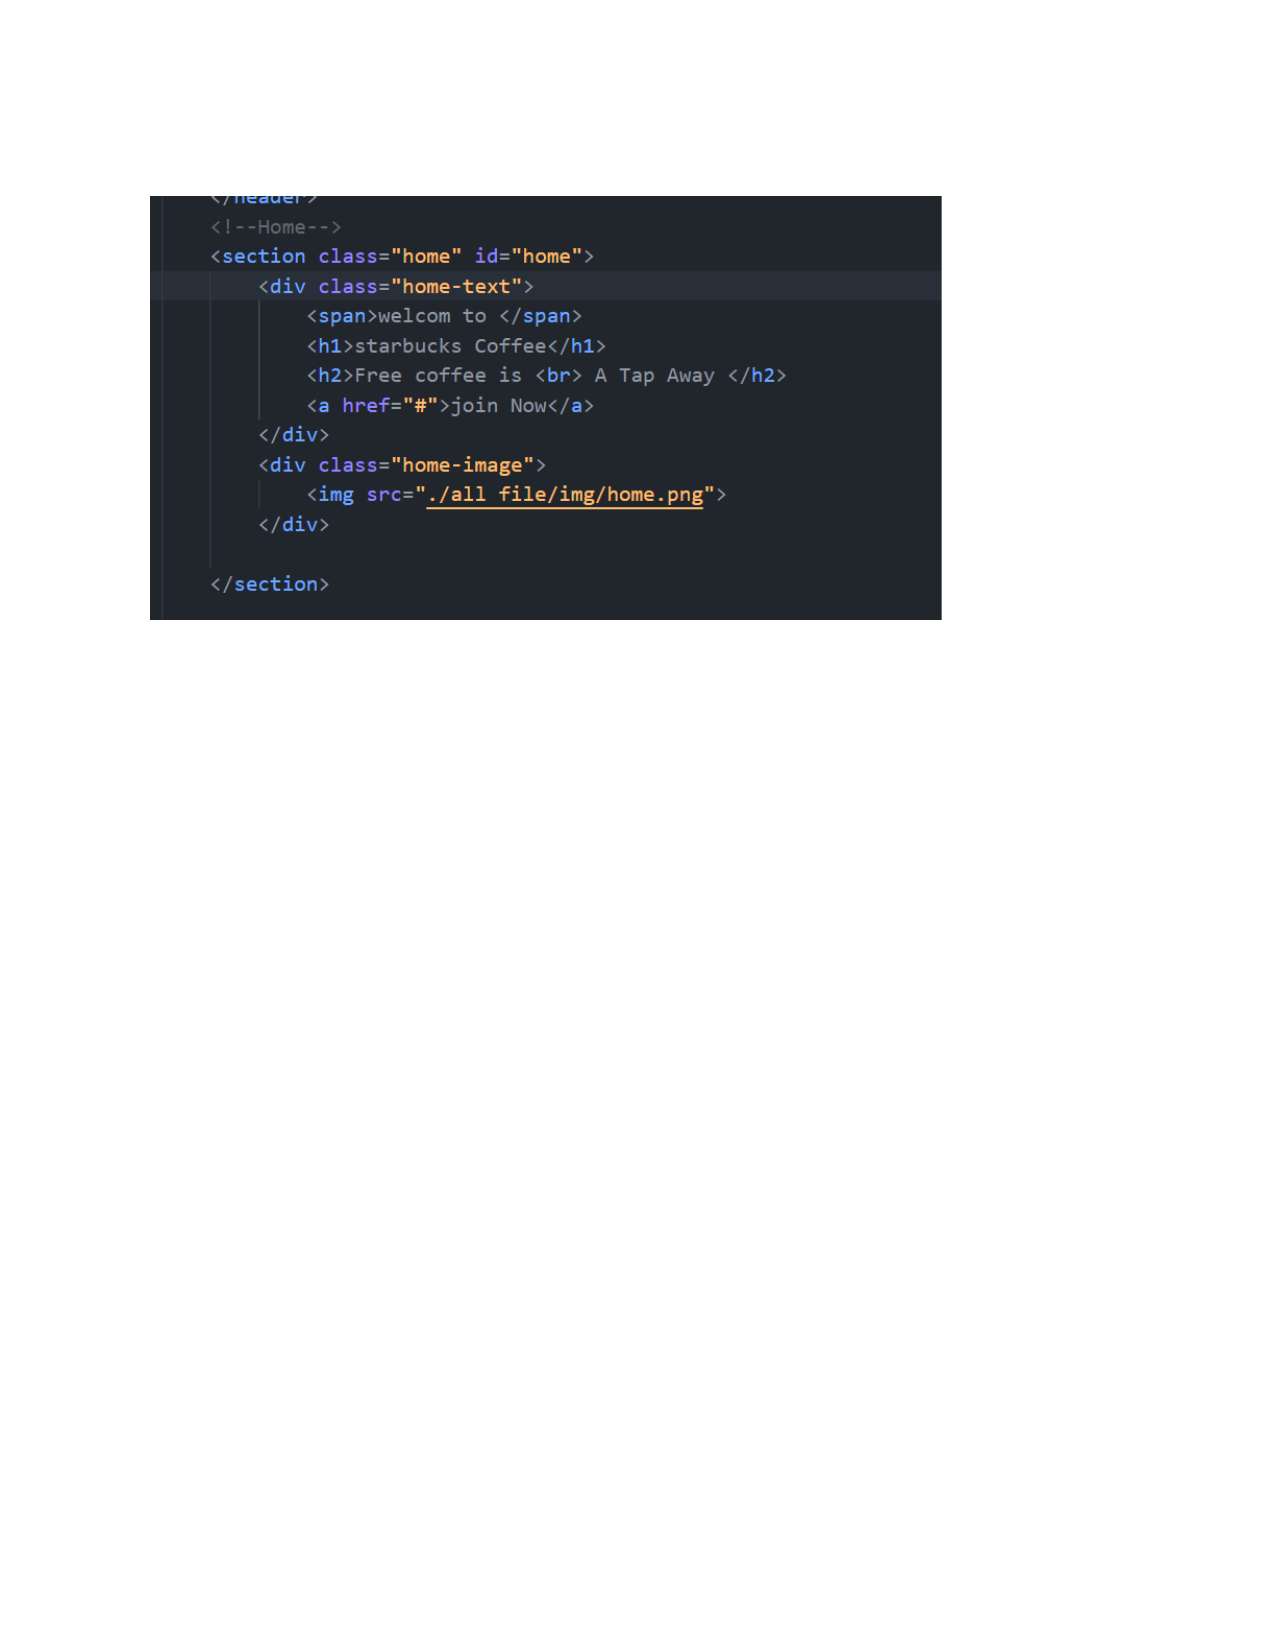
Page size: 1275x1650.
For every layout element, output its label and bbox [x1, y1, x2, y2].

picture [150, 196, 942, 620]
